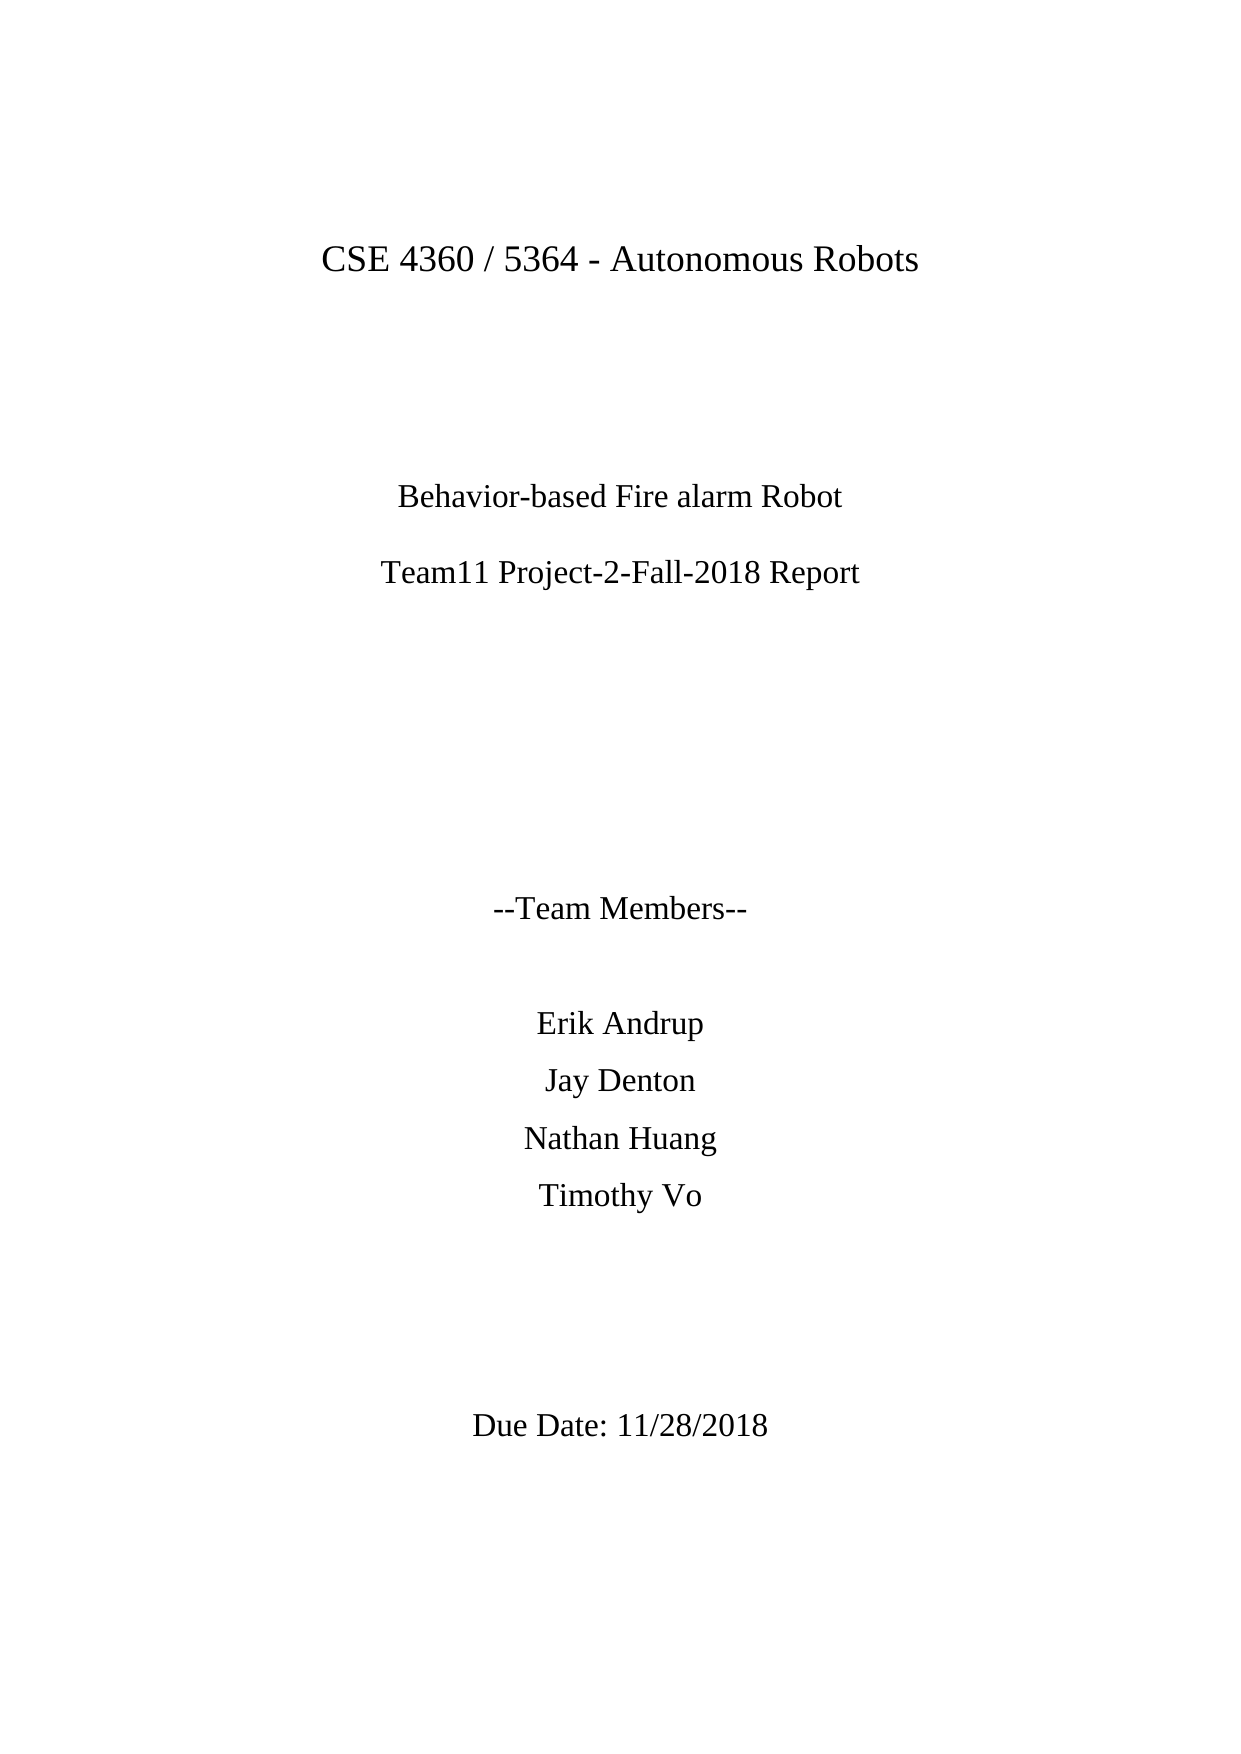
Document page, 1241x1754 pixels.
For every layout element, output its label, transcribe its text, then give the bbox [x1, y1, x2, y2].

text Nathan Huang [187, 1118, 1053, 1156]
text Due Date: 11/28/2018 [187, 1405, 1053, 1444]
text --Team Members-- [187, 888, 1053, 926]
text CSE 4360 / 5364 - Autonomous Robots [187, 236, 1053, 279]
text Jay Denton [187, 1060, 1053, 1099]
text Behavior-based Fire alarm Robot [187, 476, 1053, 514]
text Timothy Vo [187, 1175, 1053, 1214]
text Team11 Project-2-Fall-2018 Report [187, 552, 1053, 591]
text Erik Andrup [187, 1003, 1053, 1041]
